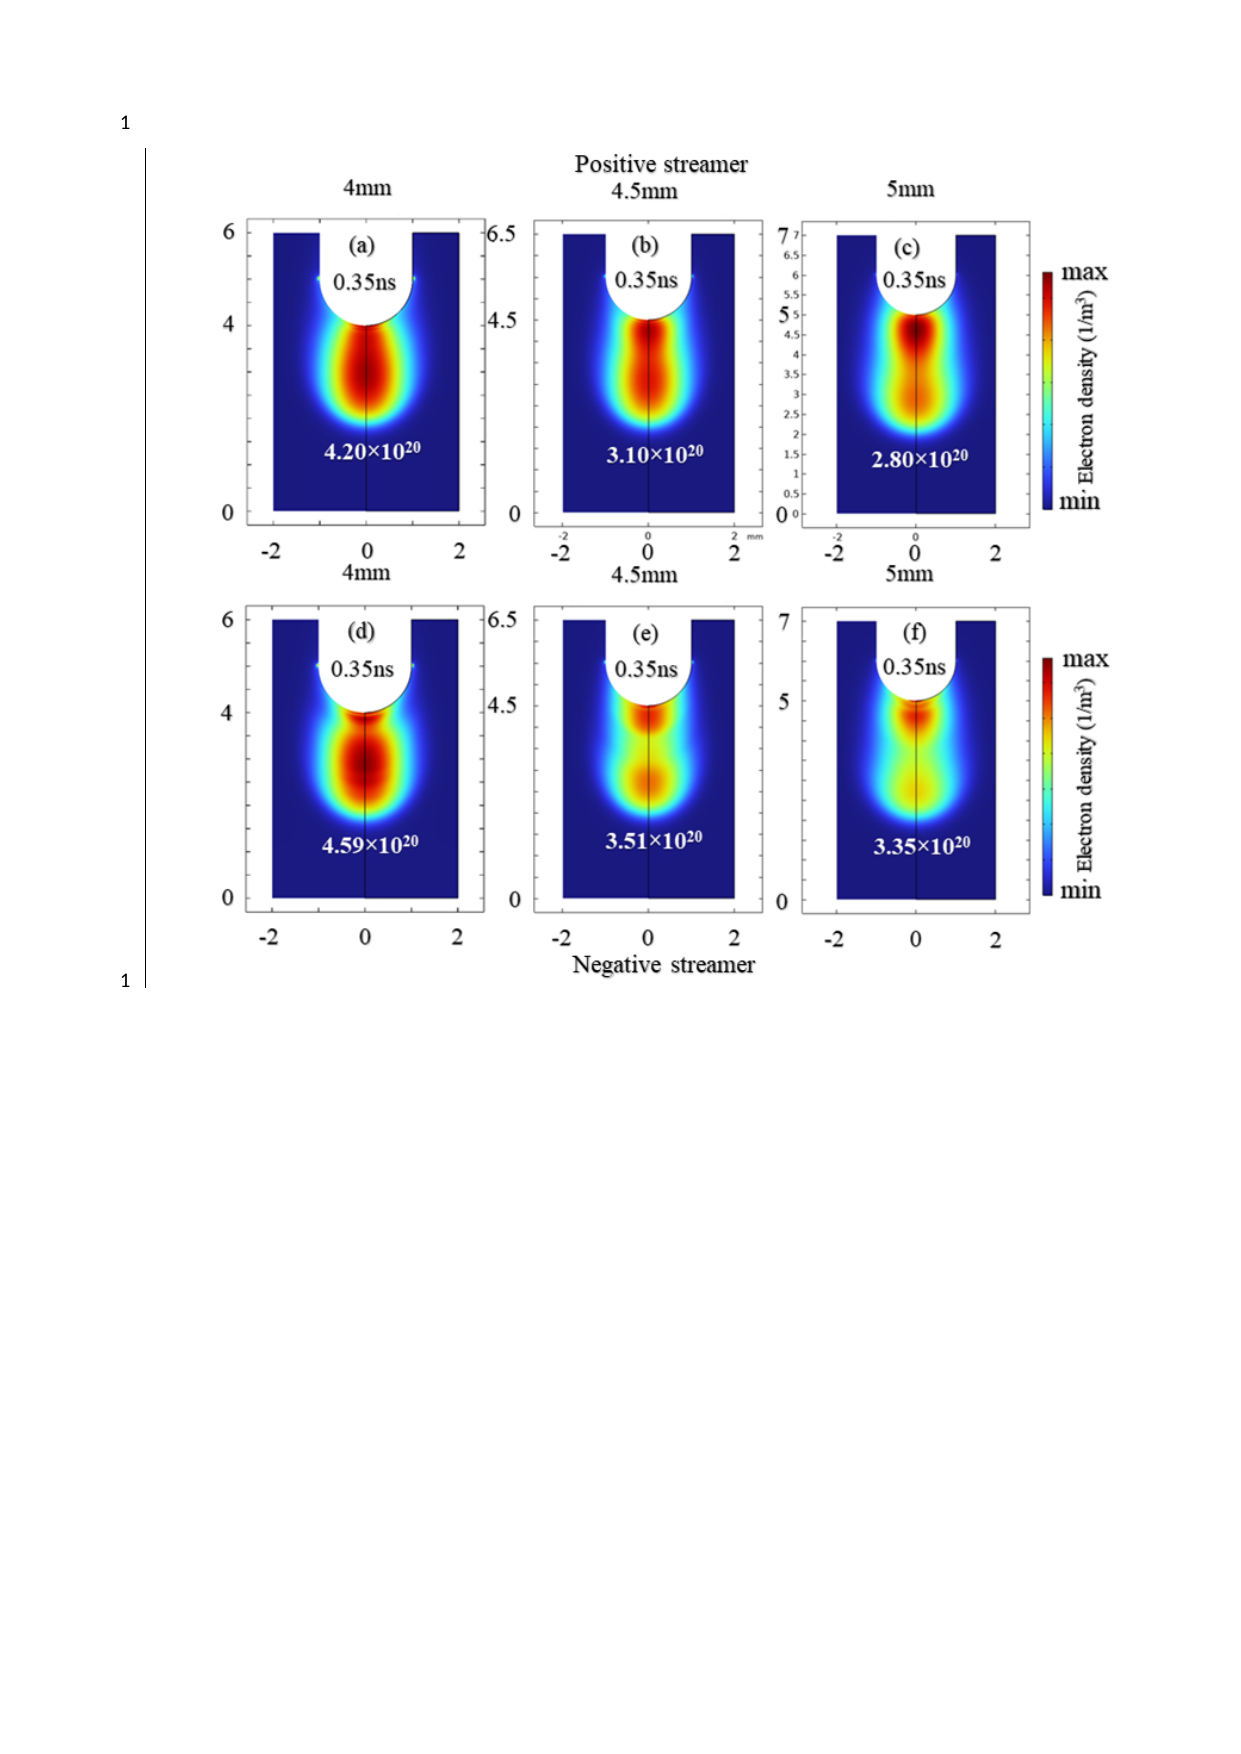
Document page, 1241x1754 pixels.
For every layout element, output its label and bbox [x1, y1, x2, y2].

picture [203, 147, 1125, 988]
